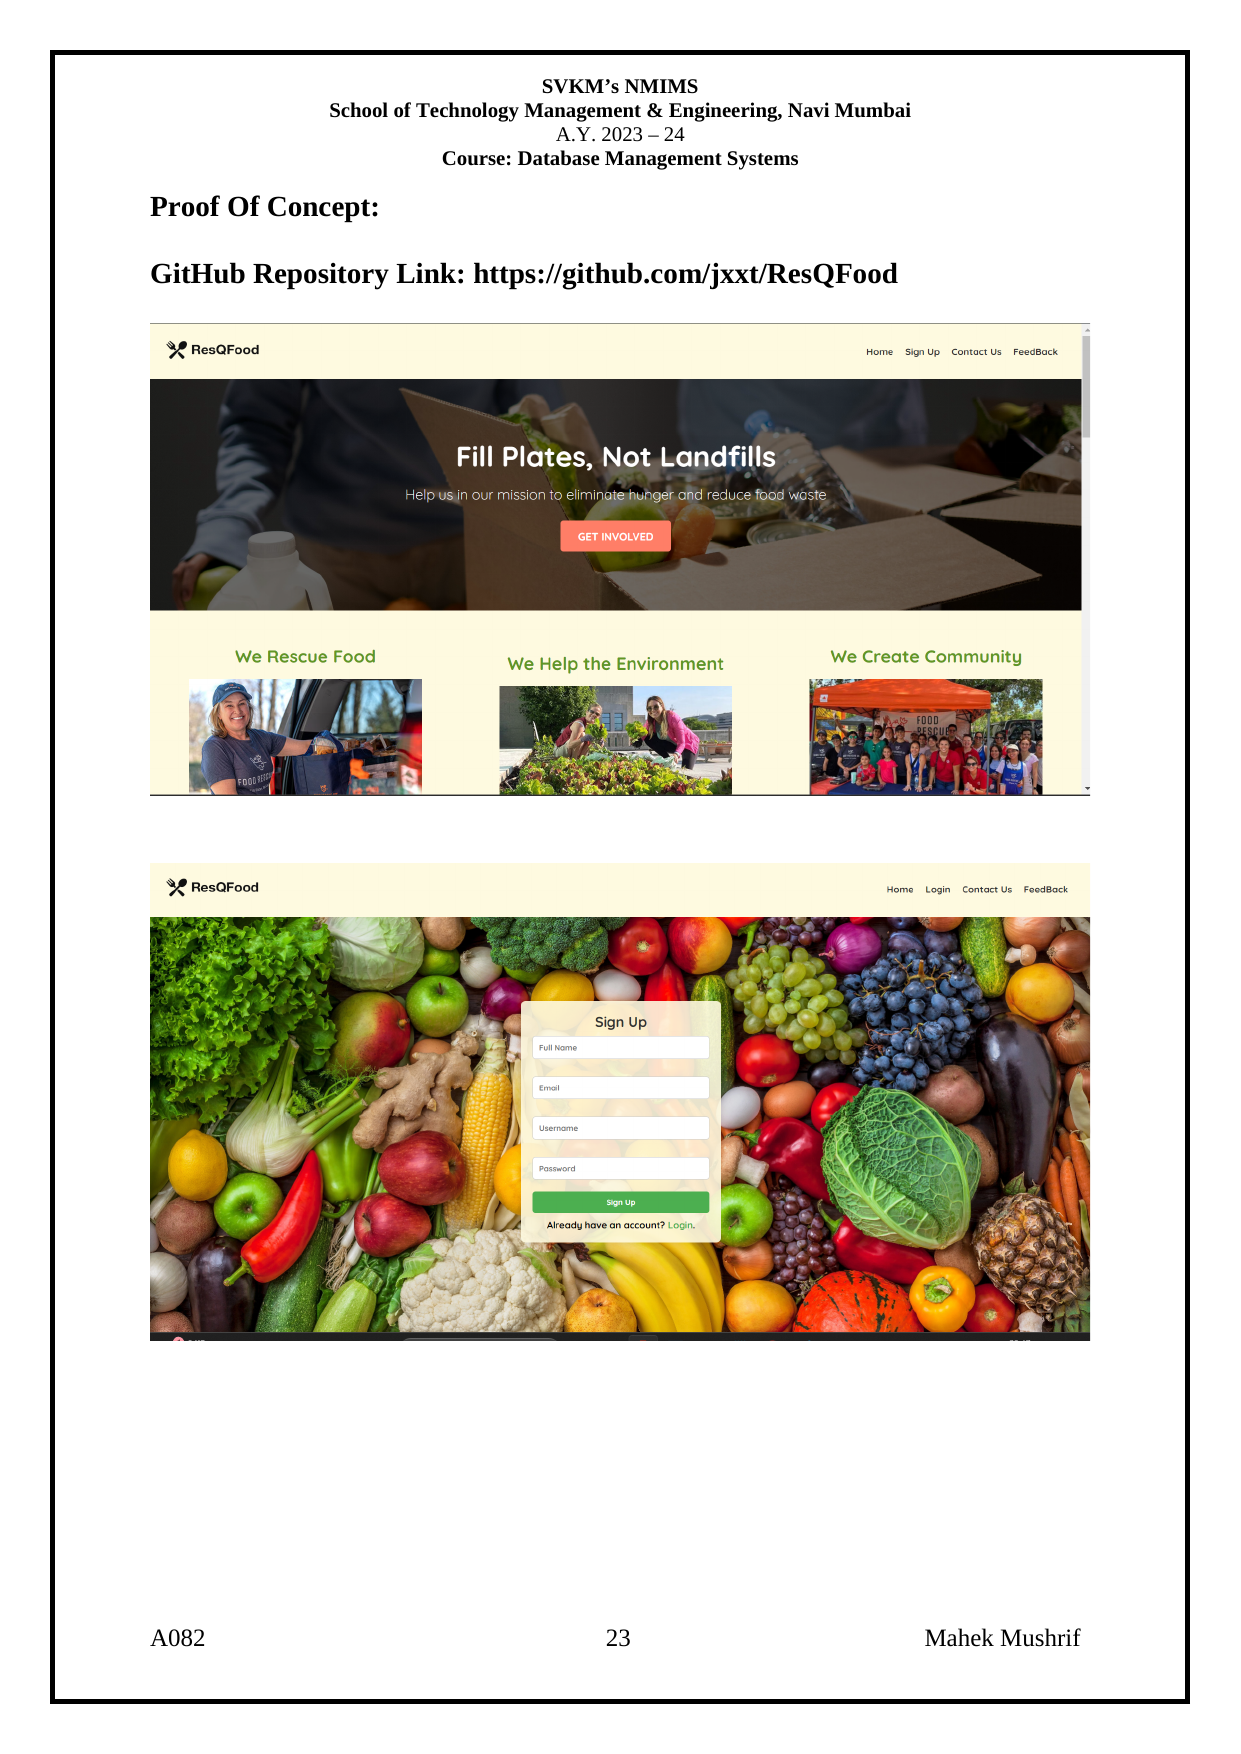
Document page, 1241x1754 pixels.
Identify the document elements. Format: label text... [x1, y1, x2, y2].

text Proof Of Concept: [150, 189, 1090, 222]
text GitHub Repository Link: https://github.com/jxxt/ResQFood [150, 256, 1090, 289]
picture [150, 863, 1091, 1341]
picture [150, 323, 1091, 796]
